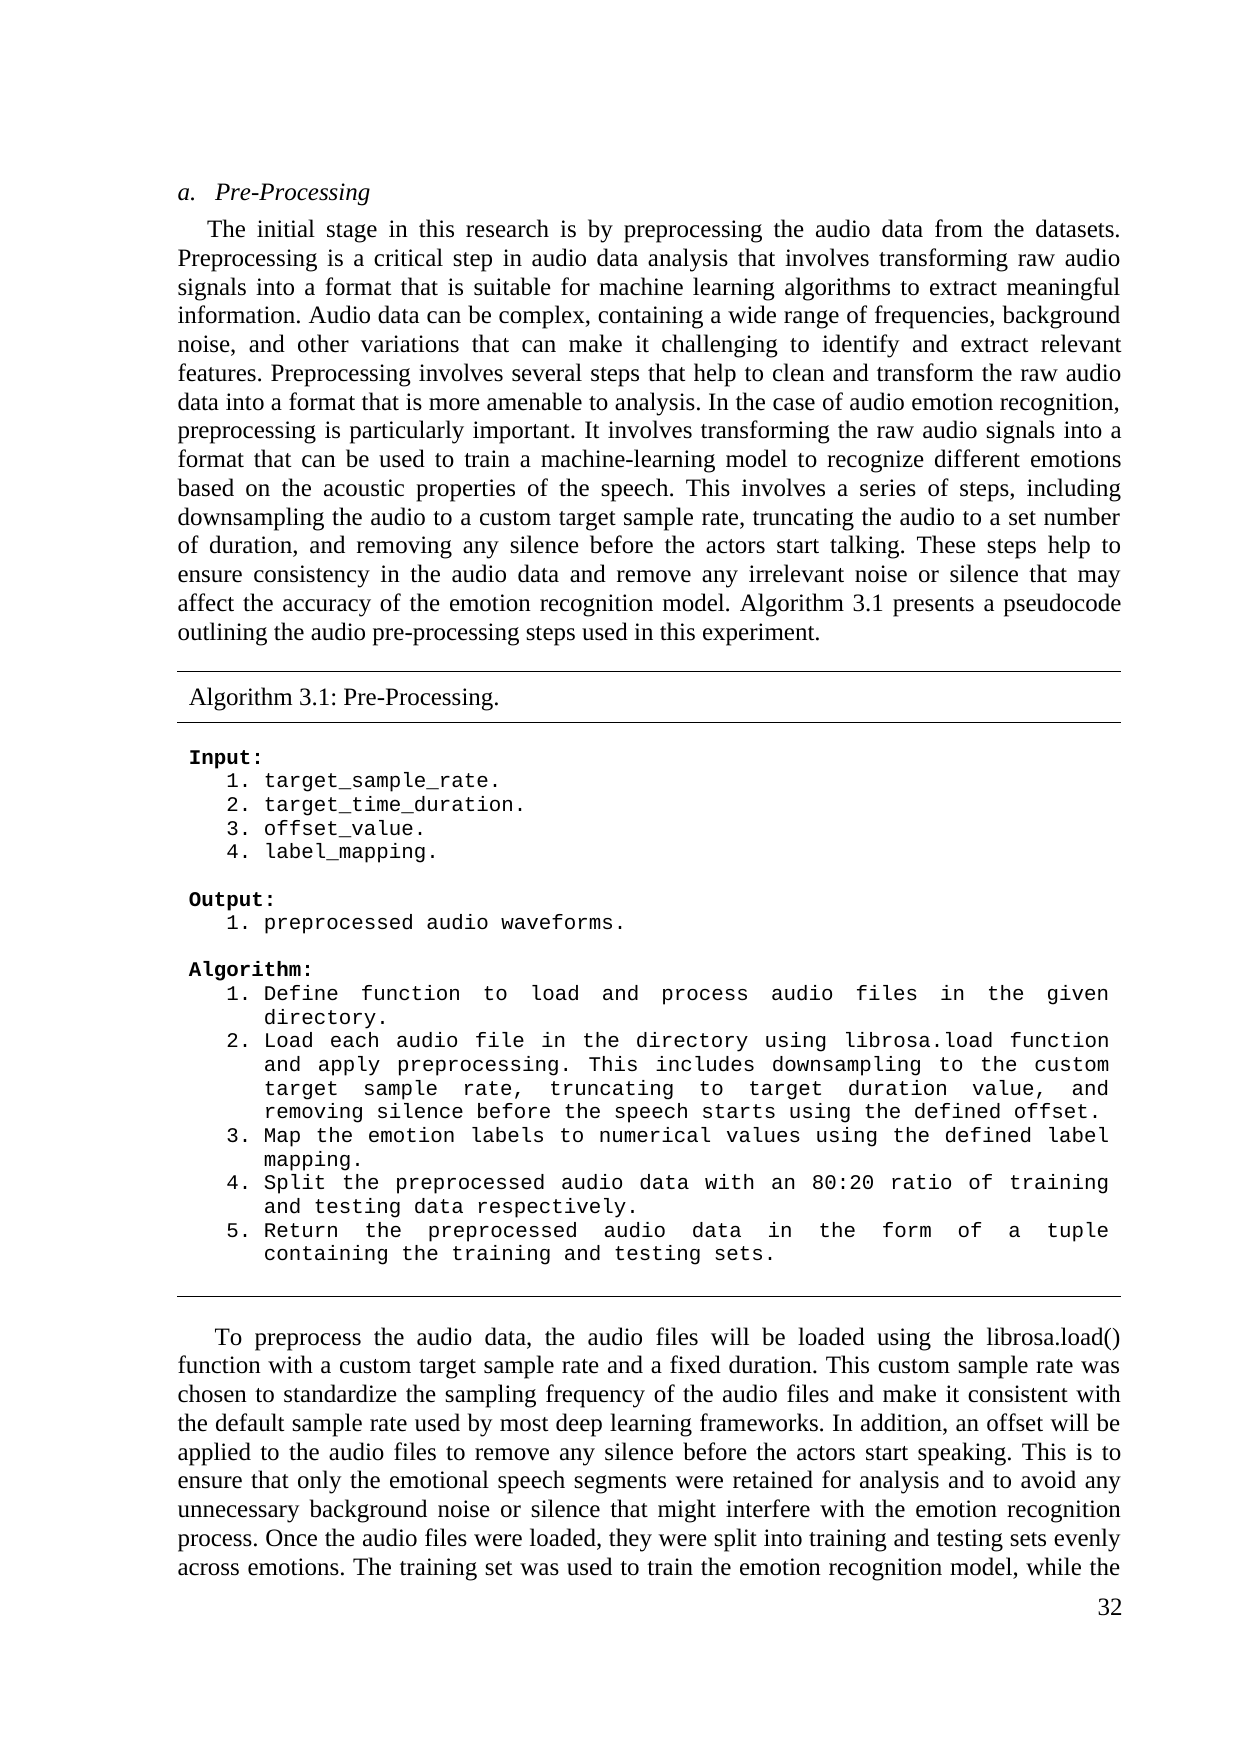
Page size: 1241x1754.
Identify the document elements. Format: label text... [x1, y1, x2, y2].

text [177, 1322, 1122, 1580]
table_header Algorithm 3.1: Pre-Processing. [177, 672, 1121, 722]
list Pre-Processing [177, 177, 1122, 206]
text The initial stage in this research is by preprocessing the audio data from the datasets. Preprocessing is a critical step in audio data analysis that involves transforming raw audio signals into a format that is suitable for machine learning algorithms to extract meaningful information. Audio data can be complex, containing a wide range of frequencies, background noise, and other variations that can make it challenging to identify and extract relevant features. Preprocessing involves several steps that help to clean and transform the raw audio data into a format that is more amenable to analysis. In the case of audio emotion recognition, preprocessing is particularly important. It involves transforming the raw audio signals into a format that can be used to train a machine-learning model to recognize different emotions based on the acoustic properties of the speech. This involves a series of steps, including downsampling the audio to a custom target sample rate, truncating the audio to a set number of duration, and removing any silence before the actors start talking. These steps help to ensure consistency in the audio data and remove any irrelevant noise or silence that may affect the accuracy of the emotion recognition model. Algorithm 3.1 presents a pseudocode outlining the audio pre-processing steps used in this experiment. [177, 214, 1122, 646]
table_cell Input: target_sample_rate. target_time_duration. offset_value. label_mapping. Output: preprocessed audio waveforms. Algorithm: Define function to load and process audio files in the given directory. Load each audio file in the directory using librosa.load function and apply preprocessing. This includes downsampling to the custom target sample rate, truncating to target duration value, and removing silence before the speech starts using the defined offset. Map the emotion labels to numerical values using the defined label mapping. Split the preprocessed audio data with an 80:20 ratio of training and testing data respectively. Return the preprocessed audio data in the form of a tuple containing the training and testing sets. [177, 723, 1121, 1296]
